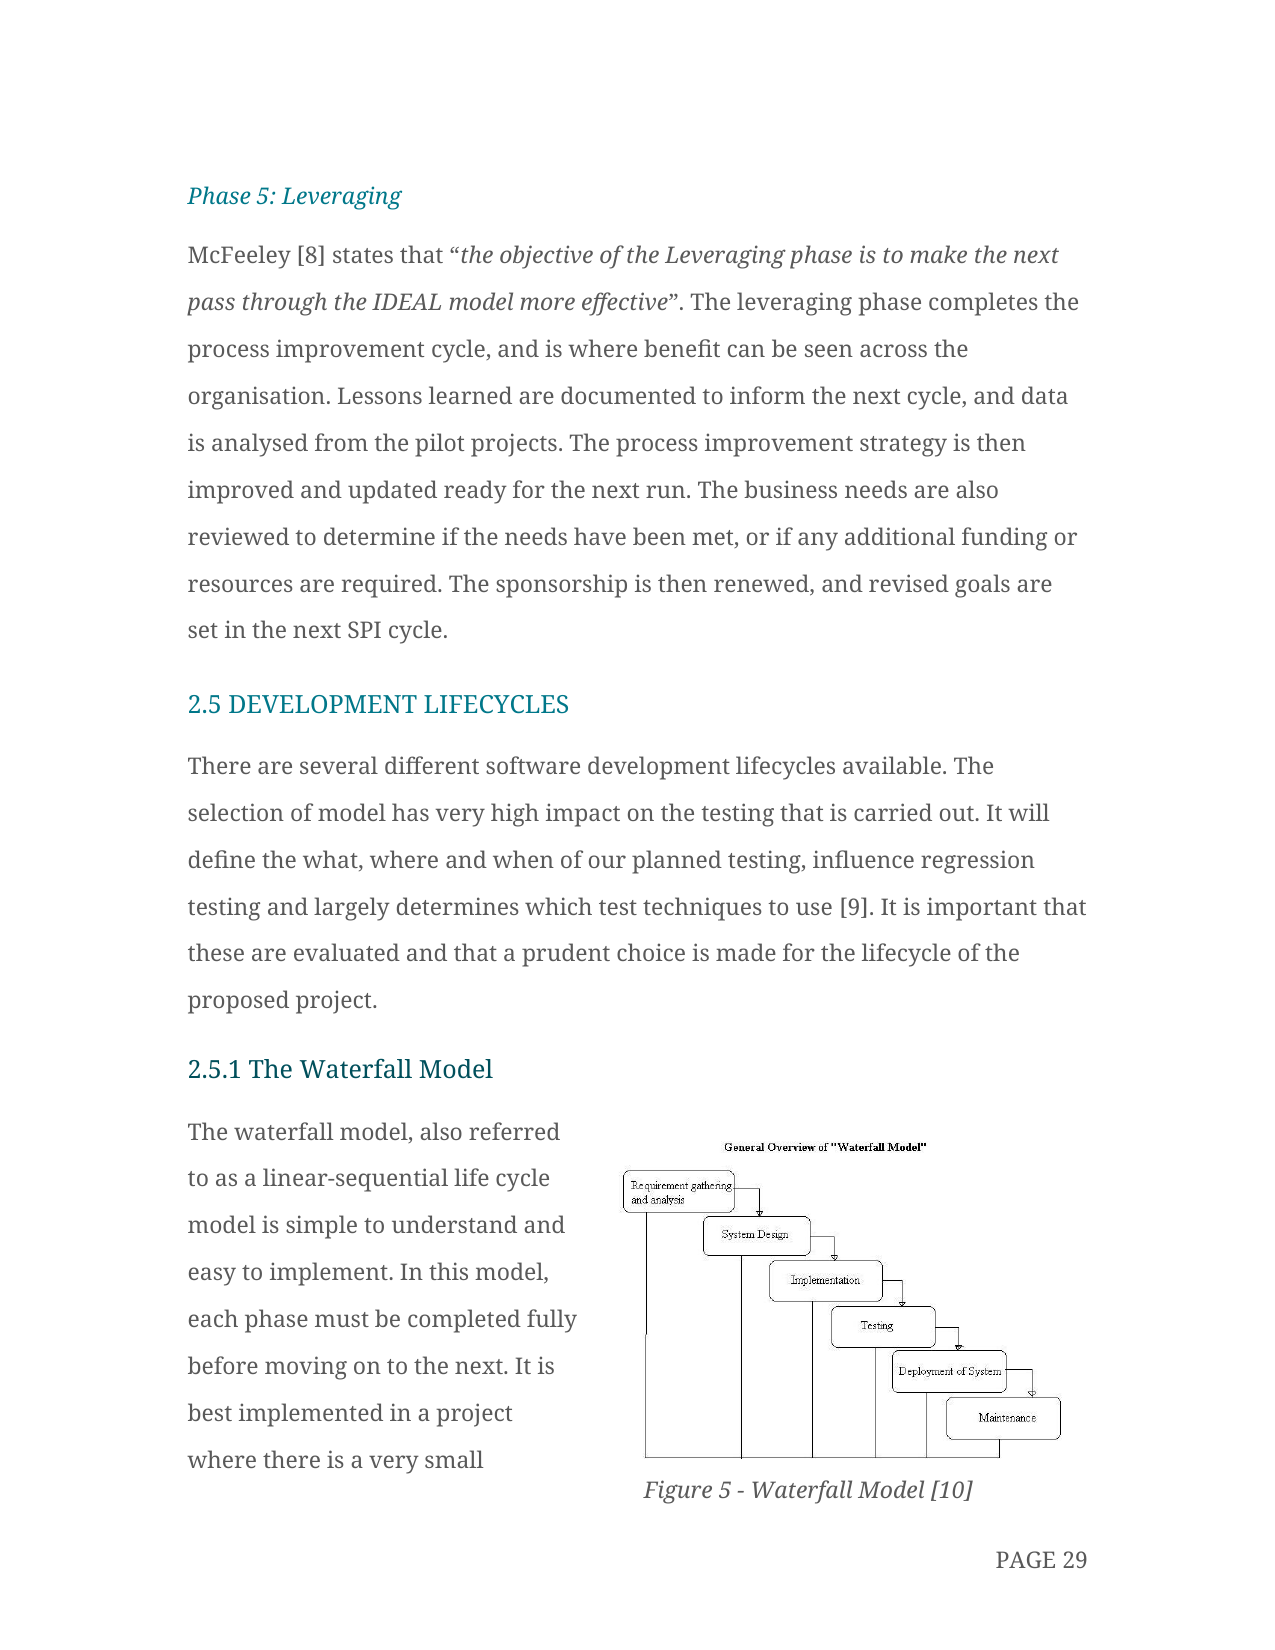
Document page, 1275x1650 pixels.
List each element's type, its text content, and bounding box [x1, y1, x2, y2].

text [187, 1115, 1087, 1475]
text There are several different software development lifecycles available. The selection of model has very high impact on the testing that is carried out. It will define the what, where and when of our planned testing, influence regression testing and largely determines which test techniques to use. It is important that these are evaluated and that a prudent choice is made for the lifecycle of the proposed project. [187, 750, 1087, 1015]
subtitle 2.5.1 The Waterfall Model [187, 1052, 1087, 1086]
subtitle 2.5 Development Lifecycles [187, 686, 1087, 720]
text McFeeley states that “the objective of the Leveraging phase is to make the next pass through the IDEAL model more effective”. The leveraging phase completes the process improvement cycle, and is where benefit can be seen across the organisation. Lessons learned are documented to inform the next cycle, and data is analysed from the pilot projects. The process improvement strategy is then improved and updated ready for the next run. The business needs are also reviewed to determine if the needs have been met, or if any additional funding or resources are required. The sponsorship is then renewed, and revised goals are set in the next SPI cycle. [187, 239, 1087, 646]
picture [601, 1117, 1069, 1474]
subtitle Phase 5: Leveraging [187, 180, 1087, 211]
